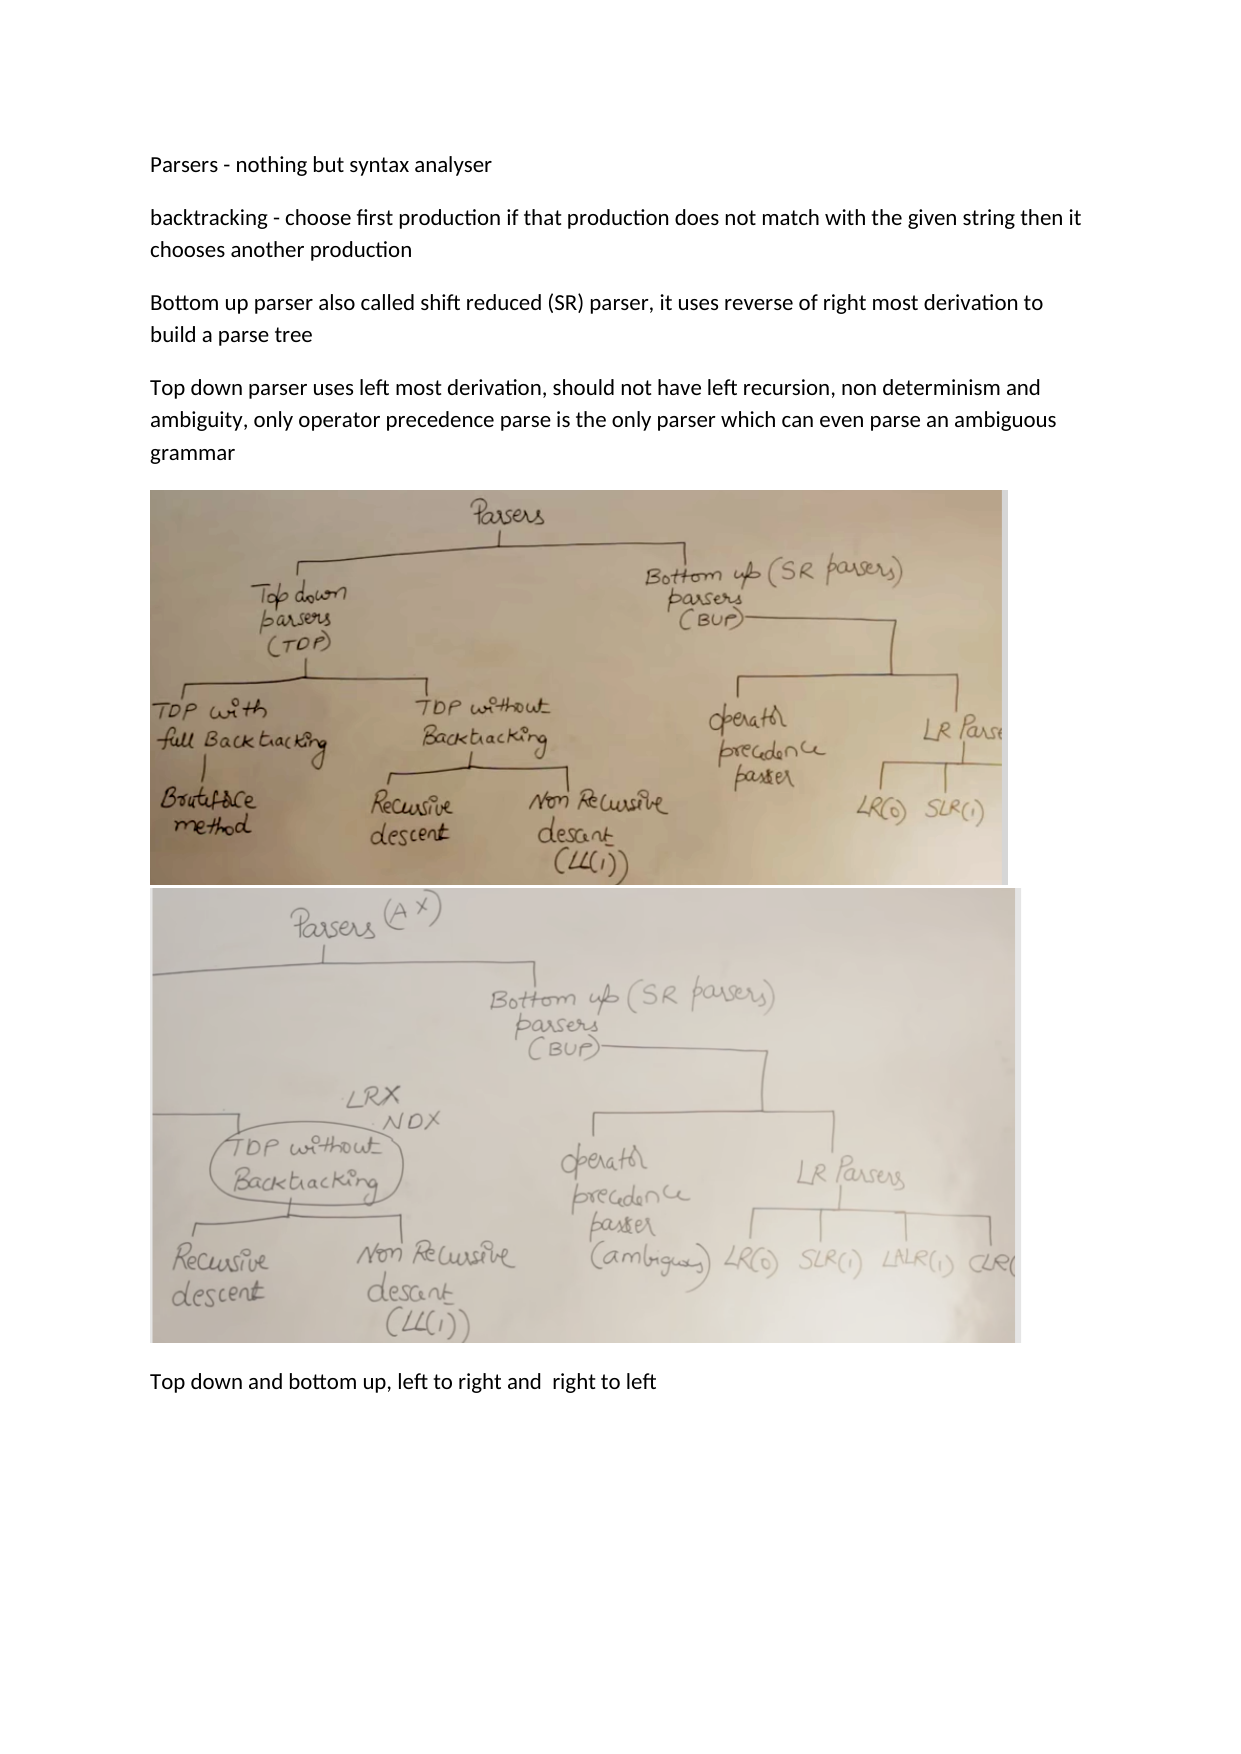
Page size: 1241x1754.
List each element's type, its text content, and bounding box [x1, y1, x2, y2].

text backtracking - choose first production if that production does not match with the given string then it chooses another production [150, 203, 1090, 263]
text Top down parser uses left most derivation, should not have left recursion, non determinism and ambiguity, only operator precedence parse is the only parser which can even parse an ambiguous grammar [150, 373, 1090, 466]
text Parsers - nothing but syntax analyser [150, 150, 1090, 178]
text Bottom up parser also called shift reduced (SR) parser, it uses reverse of right most derivation to build a parse tree [150, 288, 1090, 348]
text Top down and bottom up, left to right and right to left [150, 1367, 1090, 1395]
